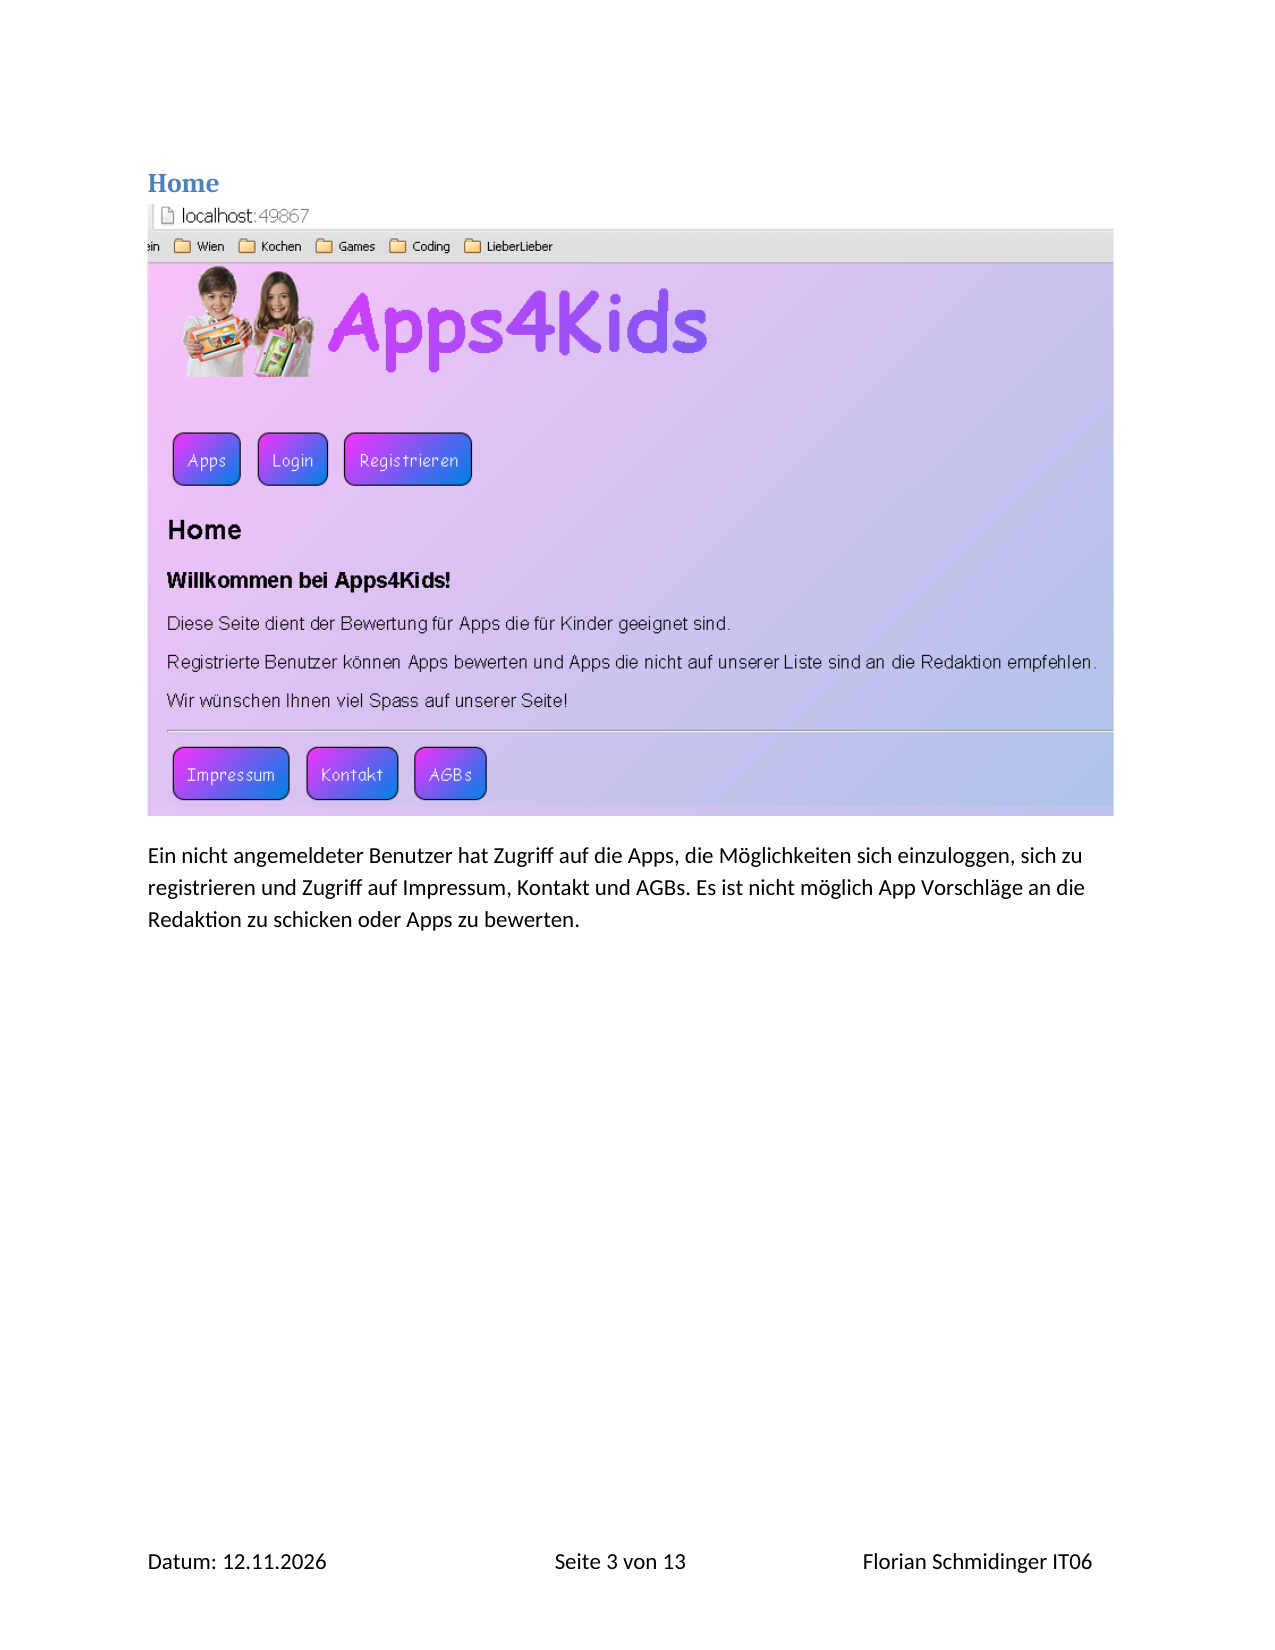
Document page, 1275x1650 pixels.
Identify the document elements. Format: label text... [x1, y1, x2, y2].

text Ein nicht angemeldeter Benutzer hat Zugriff auf die Apps, die Möglichkeiten sich einzuloggen, sich zu registrieren und Zugriff auf Impressum, Kontakt und AGBs. Es ist nicht möglich App Vorschläge an die Redaktion zu schicken oder Apps zu bewerten. [148, 841, 1127, 933]
subtitle Home [148, 168, 1127, 199]
picture [147, 204, 1114, 816]
